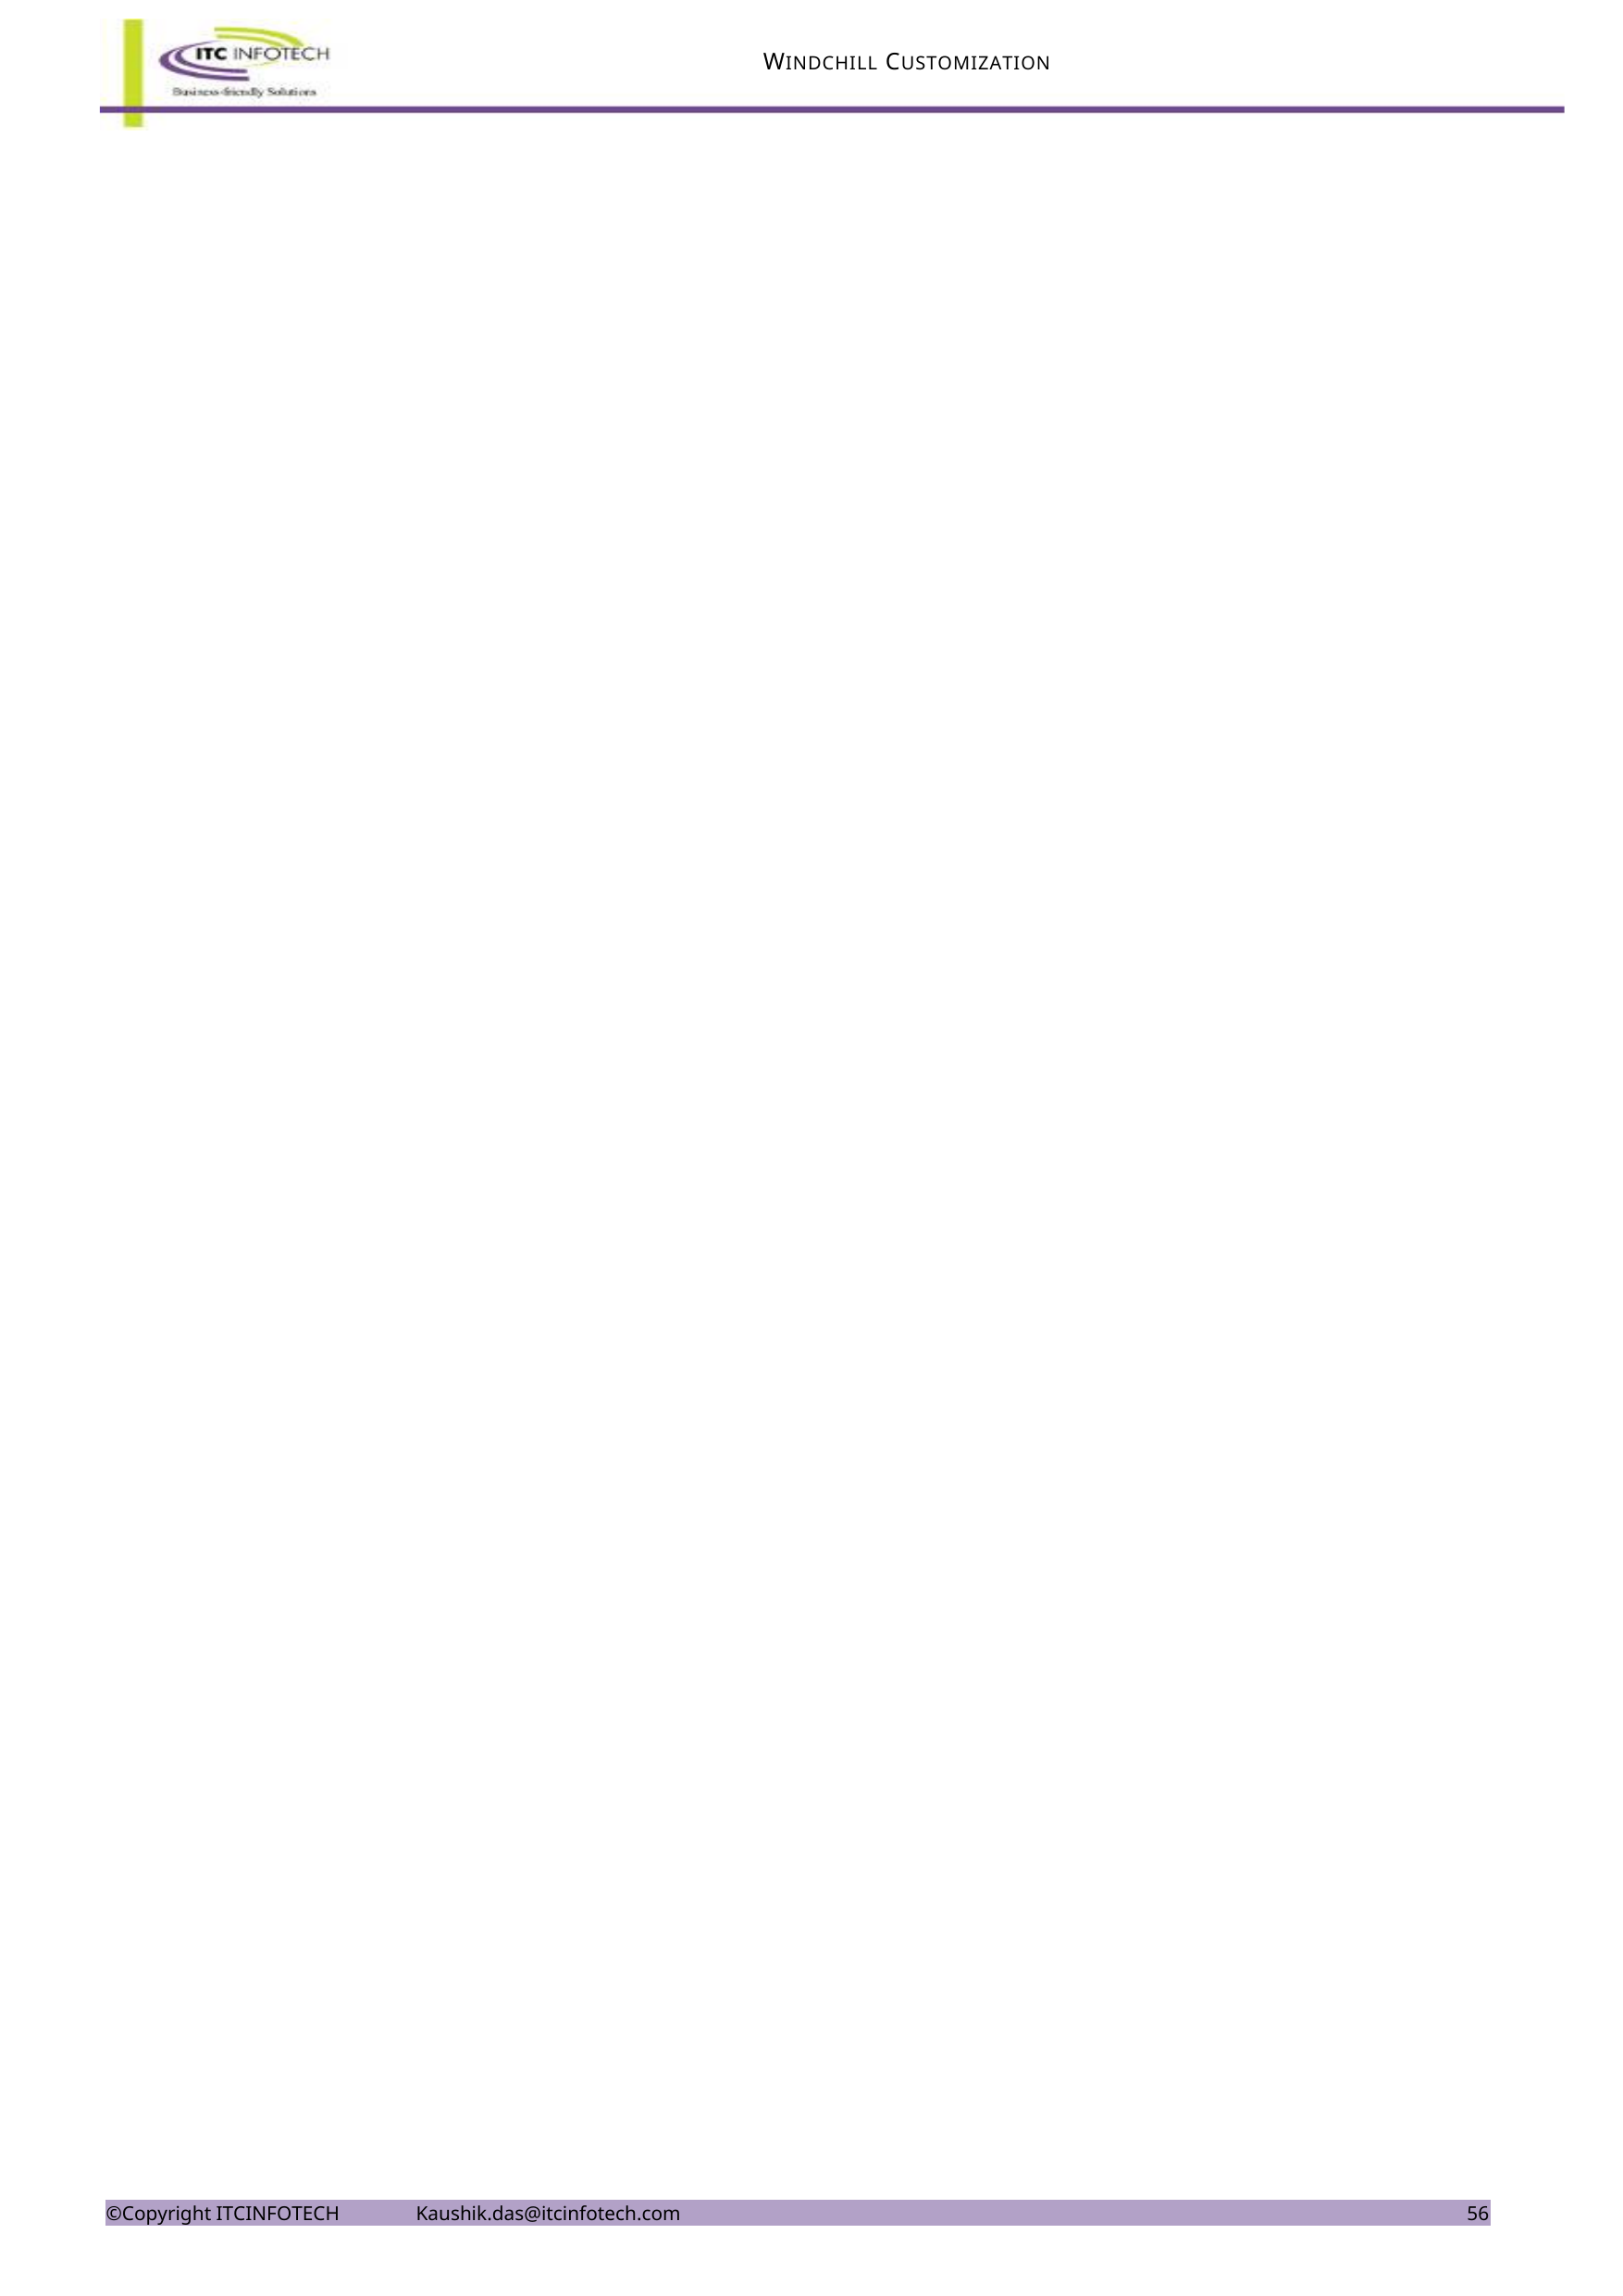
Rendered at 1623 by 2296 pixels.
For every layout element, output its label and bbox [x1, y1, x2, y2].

picture [99, 19, 1565, 130]
